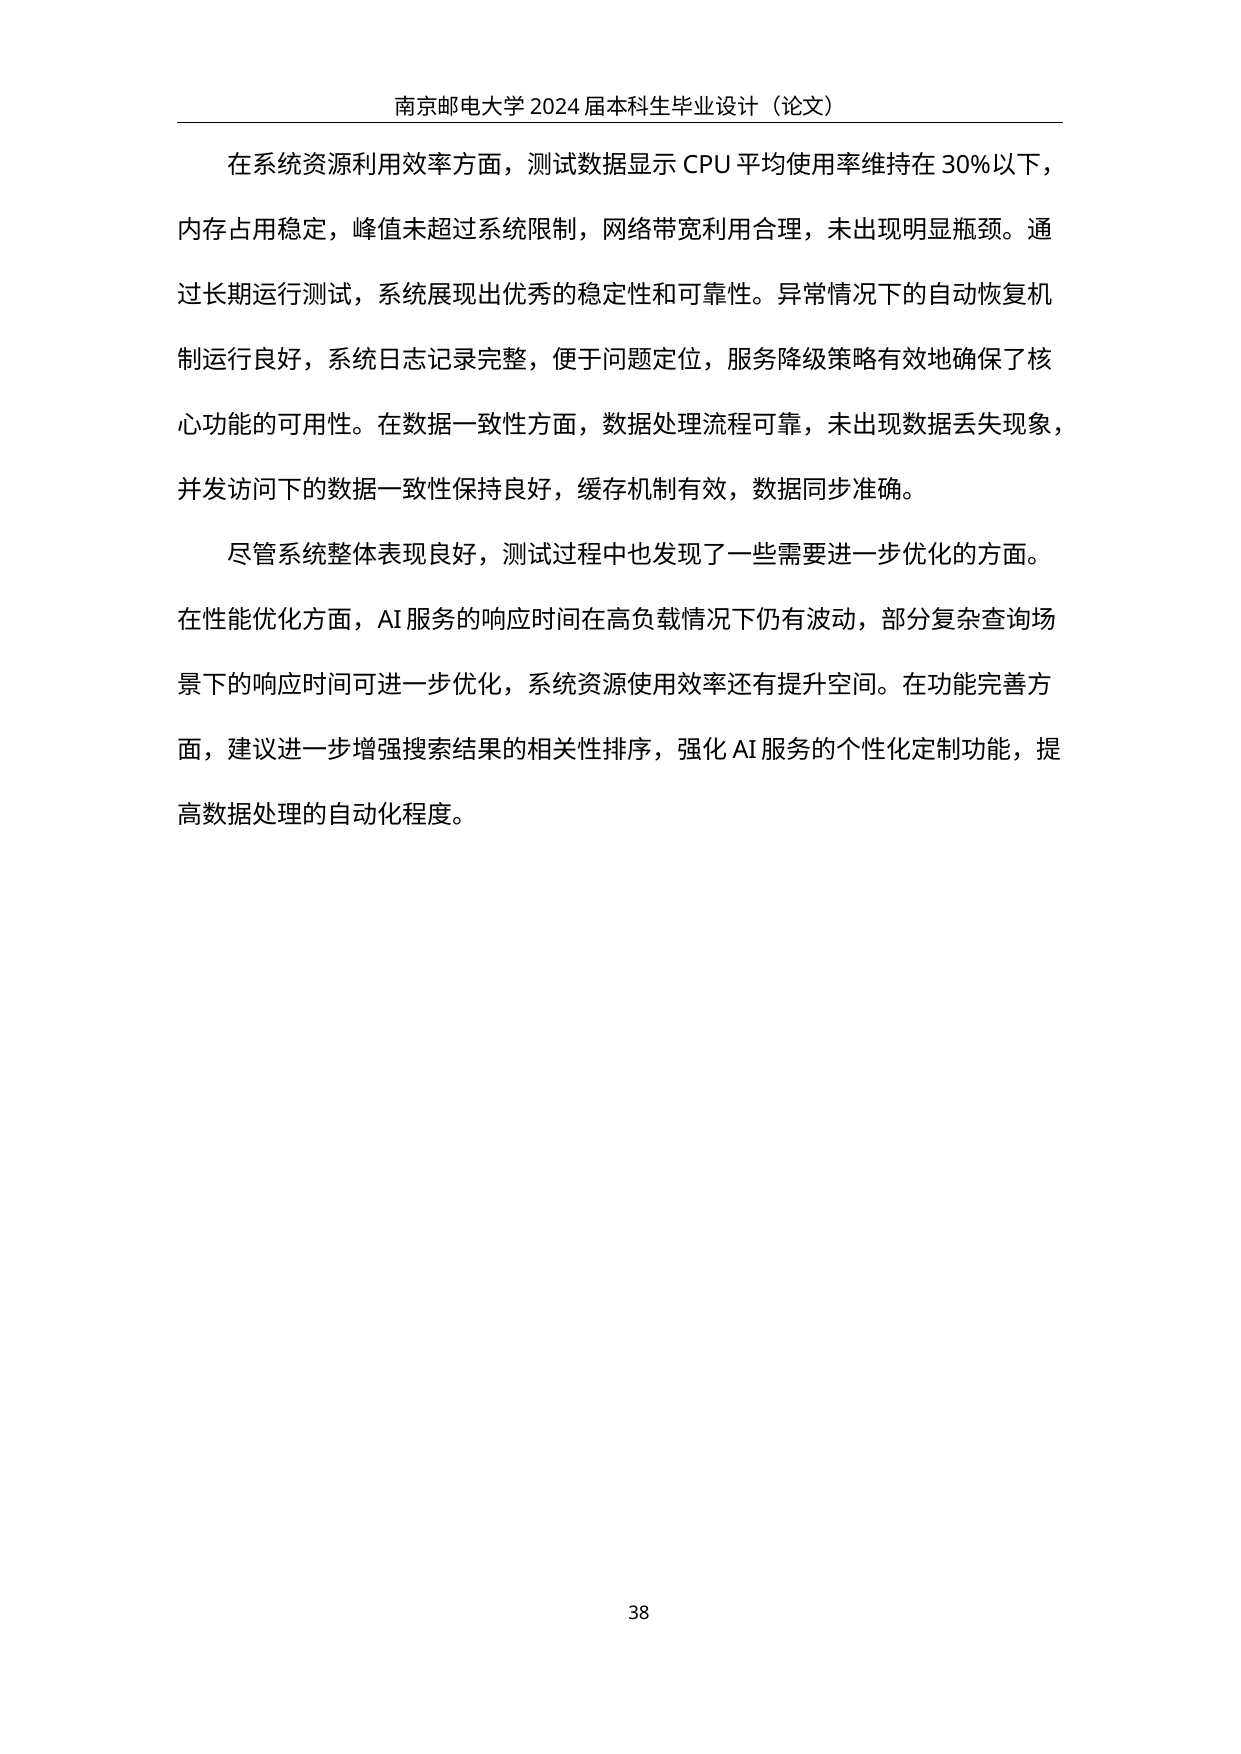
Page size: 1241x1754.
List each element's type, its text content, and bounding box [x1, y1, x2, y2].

text 在系统资源利用效率方面，测试数据显示CPU平均使用率维持在30%以下，内存占用稳定，峰值未超过系统限制，网络带宽利用合理，未出现明显瓶颈。通过长期运行测试，系统展现出优秀的稳定性和可靠性。异常情况下的自动恢复机制运行良好，系统日志记录完整，便于问题定位，服务降级策略有效地确保了核心功能的可用性。在数据一致性方面，数据处理流程可靠，未出现数据丢失现象，并发访问下的数据一致性保持良好，缓存机制有效，数据同步准确。 [177, 130, 1063, 520]
text 尽管系统整体表现良好，测试过程中也发现了一些需要进一步优化的方面。在性能优化方面，AI服务的响应时间在高负载情况下仍有波动，部分复杂查询场景下的响应时间可进一步优化，系统资源使用效率还有提升空间。在功能完善方面，建议进一步增强搜索结果的相关性排序，强化AI服务的个性化定制功能，提高数据处理的自动化程度。 [177, 520, 1063, 845]
